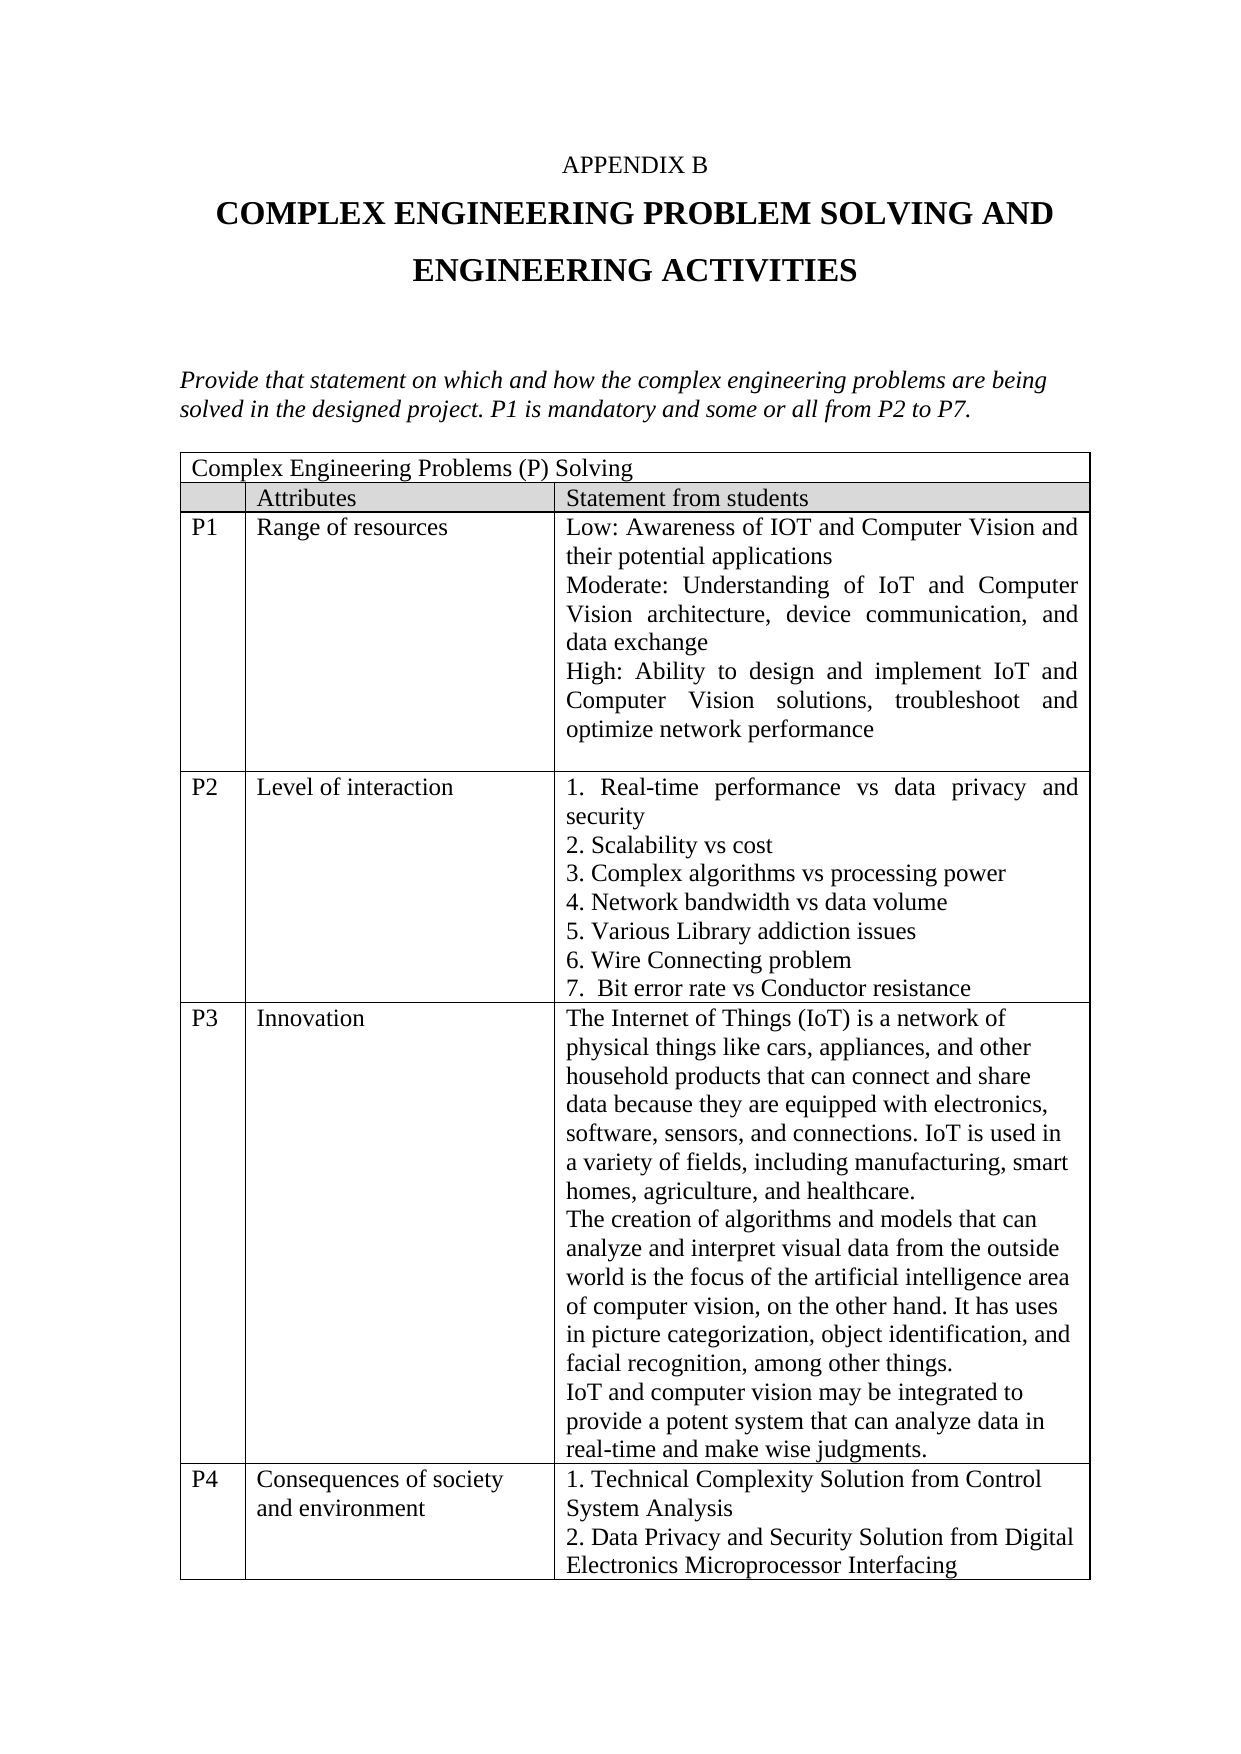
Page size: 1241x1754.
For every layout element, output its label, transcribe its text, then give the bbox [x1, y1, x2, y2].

table_cell P3 [181, 1003, 245, 1463]
table_cell Innovation [246, 1003, 554, 1463]
table_cell [181, 483, 245, 511]
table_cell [555, 1464, 1089, 1579]
table_cell Level of interaction [246, 772, 554, 1002]
text Provide that statement on which and how the complex engineering problems are being solved in the designed project. P1 is mandatory and some or all from P2 to P7. [179, 366, 1090, 423]
subtitle Appendix B [179, 150, 1090, 179]
table_cell The Internet of Things (IoT) is a network of physical things like cars, appliances, and other household products that can connect and share data because they are equipped with electronics, software, sensors, and connections. IoT is used in a variety of fields, including manufacturing, smart homes, agriculture, and healthcare. The creation of algorithms and models that can analyze and interpret visual data from the outside world is the focus of the artificial intelligence area of computer vision, on the other hand. It has uses in picture categorization, object identification, and facial recognition, among other things. IoT and computer vision may be integrated to provide a potent system that can analyze data in real-time and make wise judgments. [555, 1003, 1089, 1463]
table_cell Statement from students [555, 483, 1089, 511]
table_cell Range of resources [246, 513, 554, 771]
table_cell P2 [181, 772, 245, 1002]
subtitle Complex Engineering Problem Solving and Engineering Activities [179, 193, 1090, 289]
table_cell Low: Awareness of IOT and Computer Vision and their potential applications Moderate: Understanding of IoT and Computer Vision architecture, device communication, and data exchange High: Ability to design and implement IoT and Computer Vision solutions, troubleshoot and optimize network performance [555, 513, 1089, 771]
table_cell 1. Real-time performance vs data privacy and security 2. Scalability vs cost 3. Complex algorithms vs processing power 4. Network bandwidth vs data volume 5. Various Library addiction issues 6. Wire Connecting problem 7. Bit error rate vs Conductor resistance [555, 772, 1089, 1002]
table_header Complex Engineering Problems (P) Solving [181, 453, 1089, 482]
table_cell P1 [181, 513, 245, 771]
table_cell Attributes [246, 483, 554, 511]
table_cell P4 [181, 1464, 245, 1579]
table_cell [246, 1464, 554, 1579]
